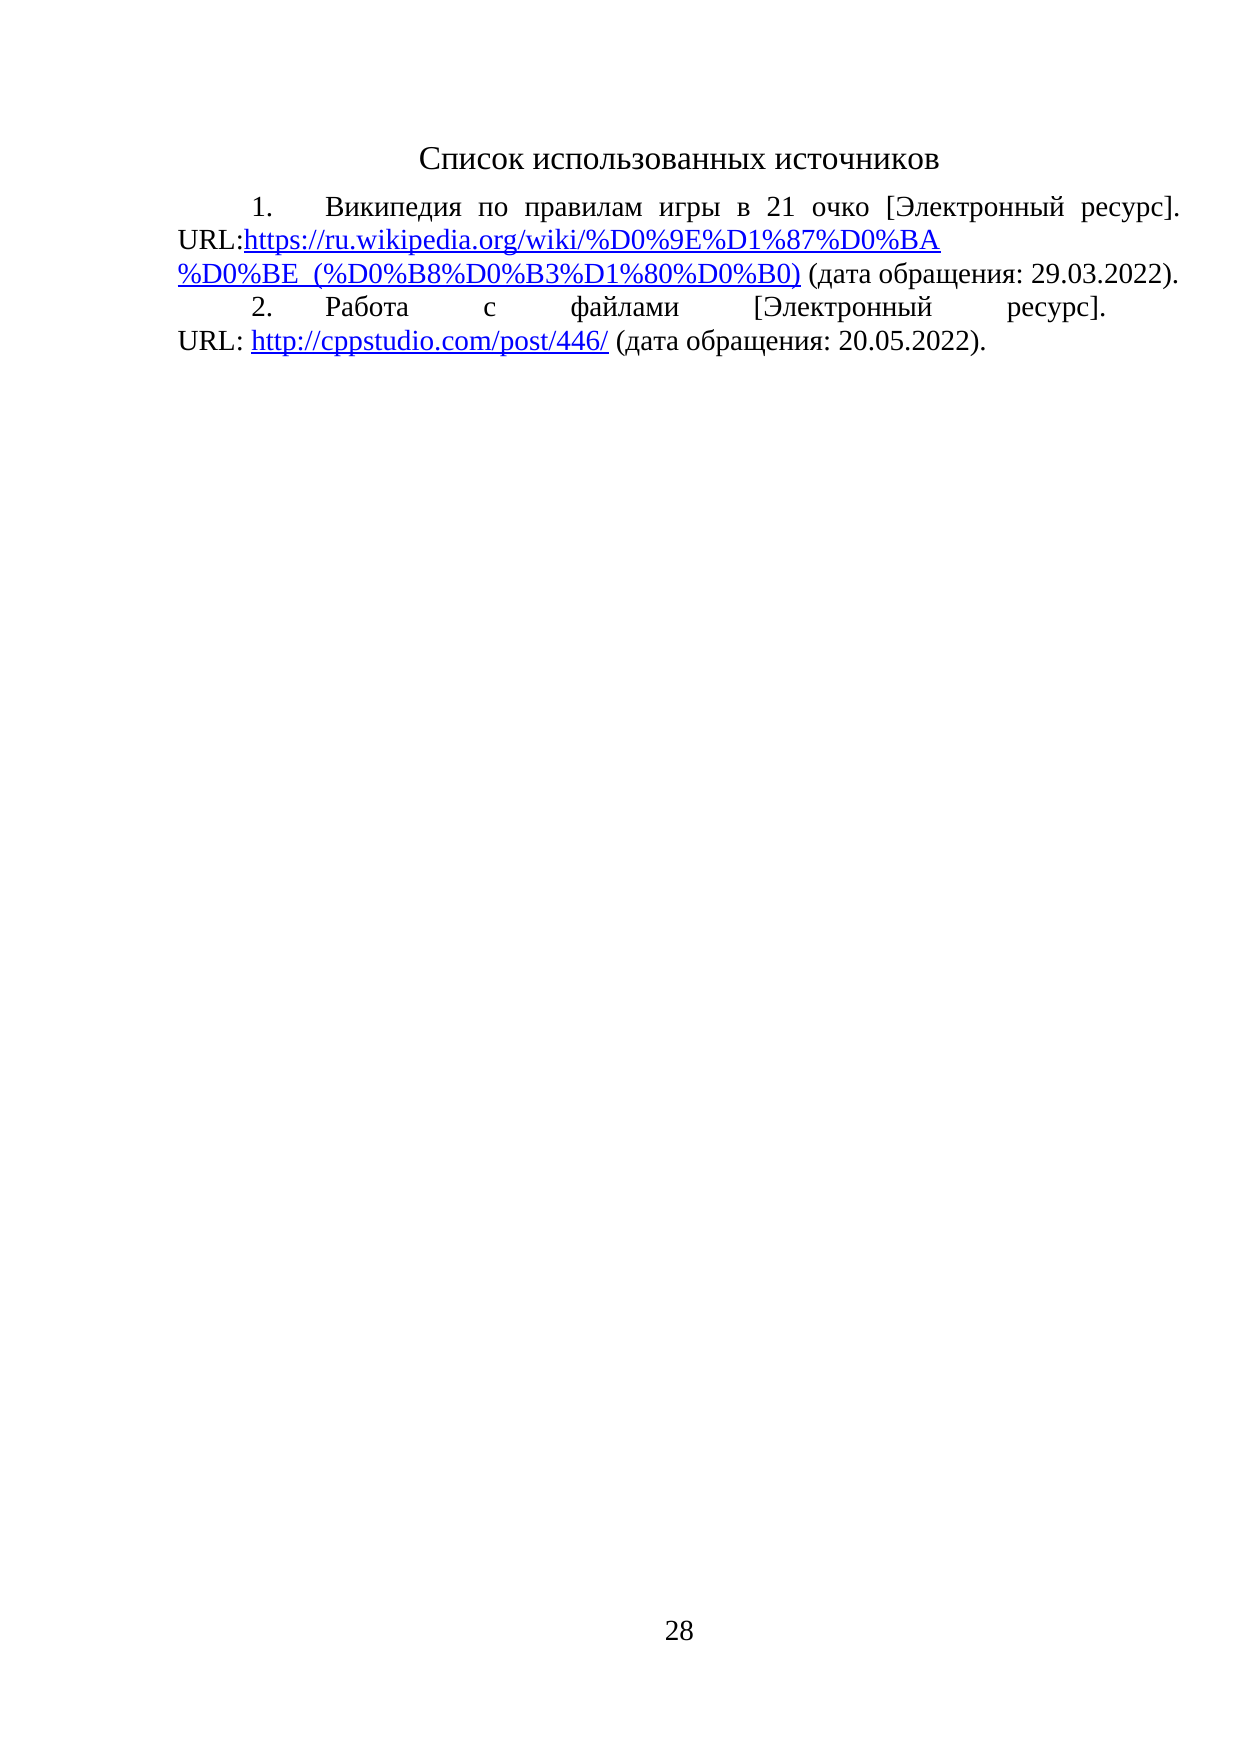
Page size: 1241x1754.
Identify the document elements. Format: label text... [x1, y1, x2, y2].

subtitle Список использованных источников [177, 139, 1181, 177]
list Википедия по правилам игры в 21 очко [Электронный ресурс]. URL:https://ru.wikipedia.org/wiki/%D0%9E%D1%87%D0%BA%D0%BE_(%D0%B8%D0%B3%D1%80%D0%B0) (дата обращения: 29.03.2022). [177, 189, 1181, 289]
list Работа с файлами [Электронный ресурс]. URL: http://cppstudio.com/post/446/ (дата обращения: 20.05.2022). [177, 289, 1181, 357]
